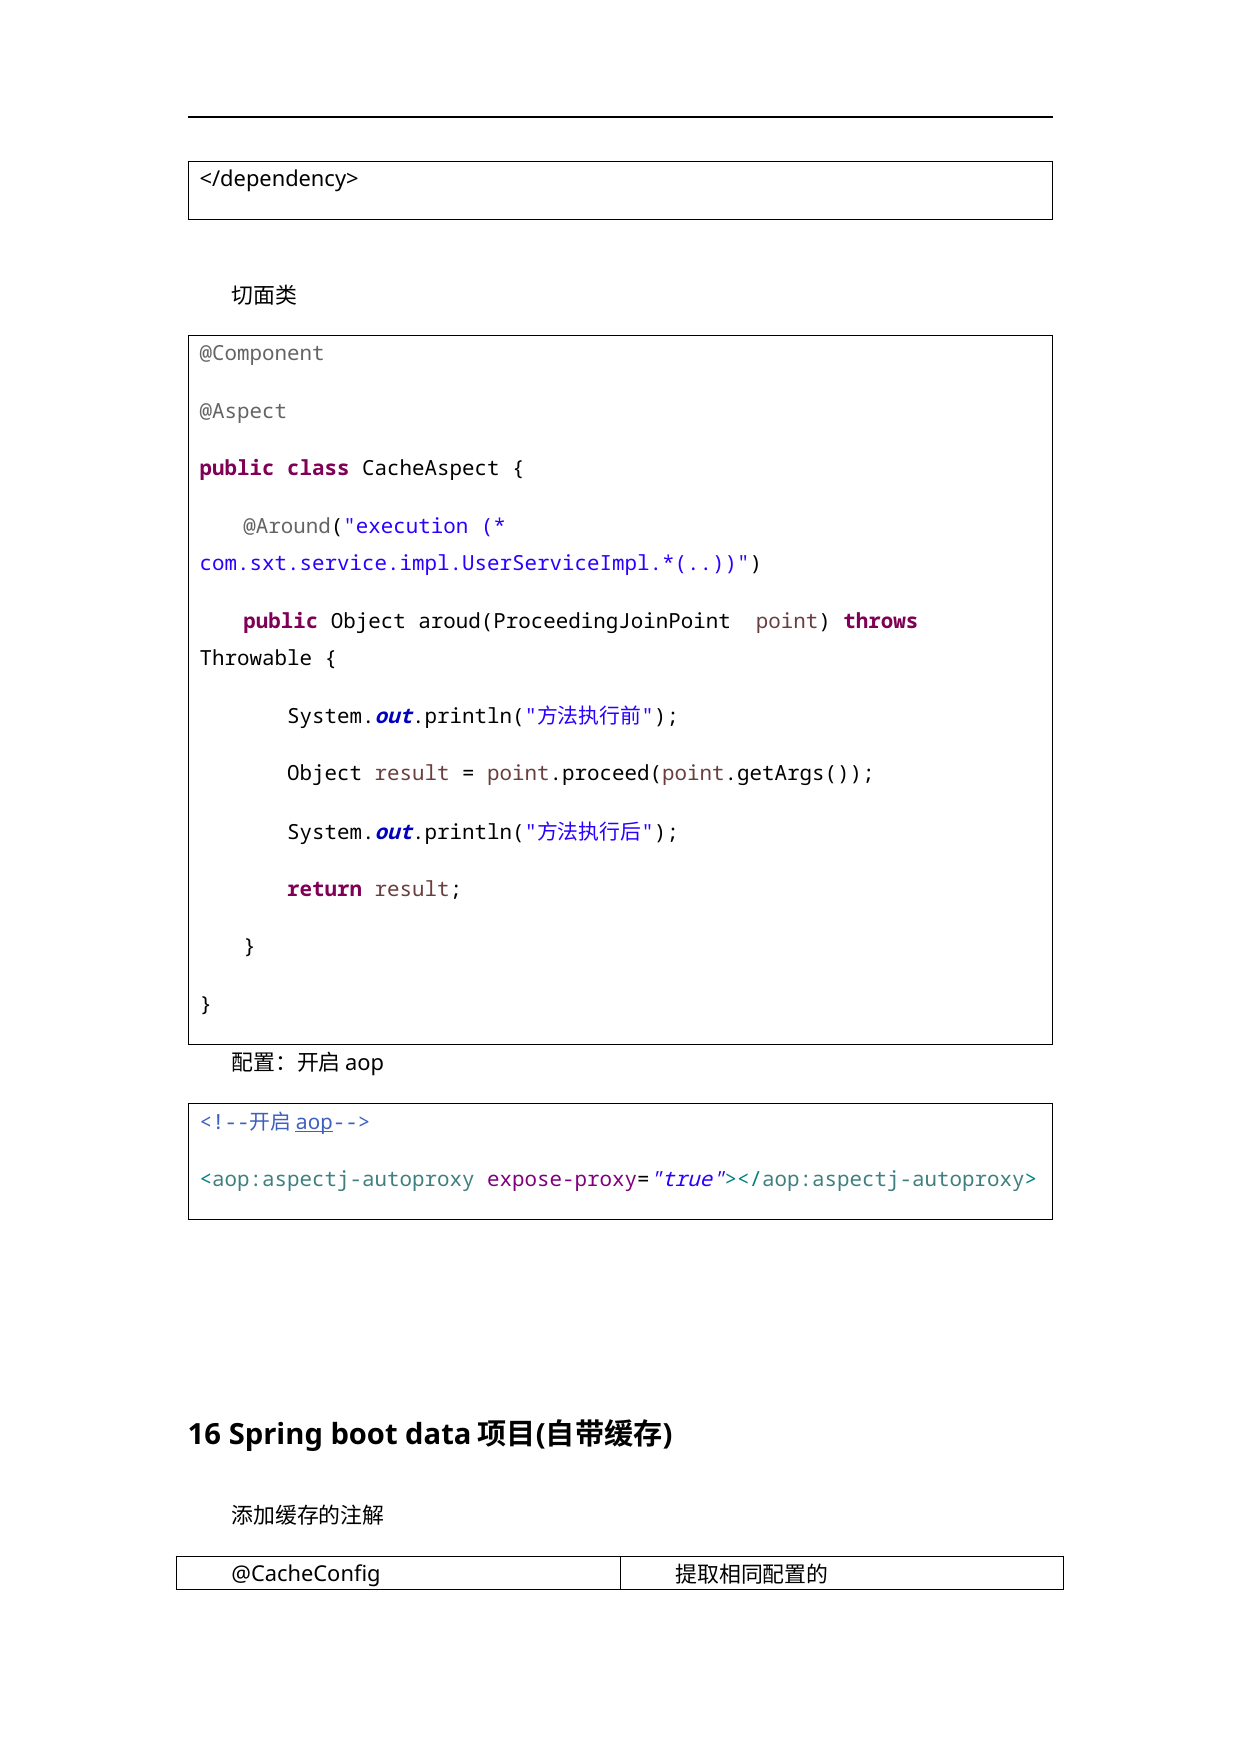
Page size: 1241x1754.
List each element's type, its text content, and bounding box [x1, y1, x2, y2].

text 添加缓存的注解 [187, 1498, 1053, 1530]
table_header 提取相同配置的 [621, 1557, 1063, 1589]
table_header @Component @Aspect public class CacheAspect { @Around("execution (* com.sxt.service.impl.UserServiceImpl.*(..))") public Object aroud(ProceedingJoinPoint point) throws Throwable { System.out.println("方法执行前"); Object result = point.proceed(point.getArgs()); System.out.println("方法执行后"); return result; } } [189, 336, 1052, 1044]
text 配置：开启aop [187, 1045, 1053, 1077]
table_header @CacheConfig [177, 1557, 620, 1589]
table_header <!--开启aop--> <aop:aspectj-autoproxy expose-proxy="true"></aop:aspectj-autoproxy> [189, 1104, 1052, 1219]
text 切面类 [187, 277, 1053, 310]
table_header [189, 162, 1052, 219]
subtitle Spring boot data项目(自带缓存) [187, 1399, 1053, 1464]
